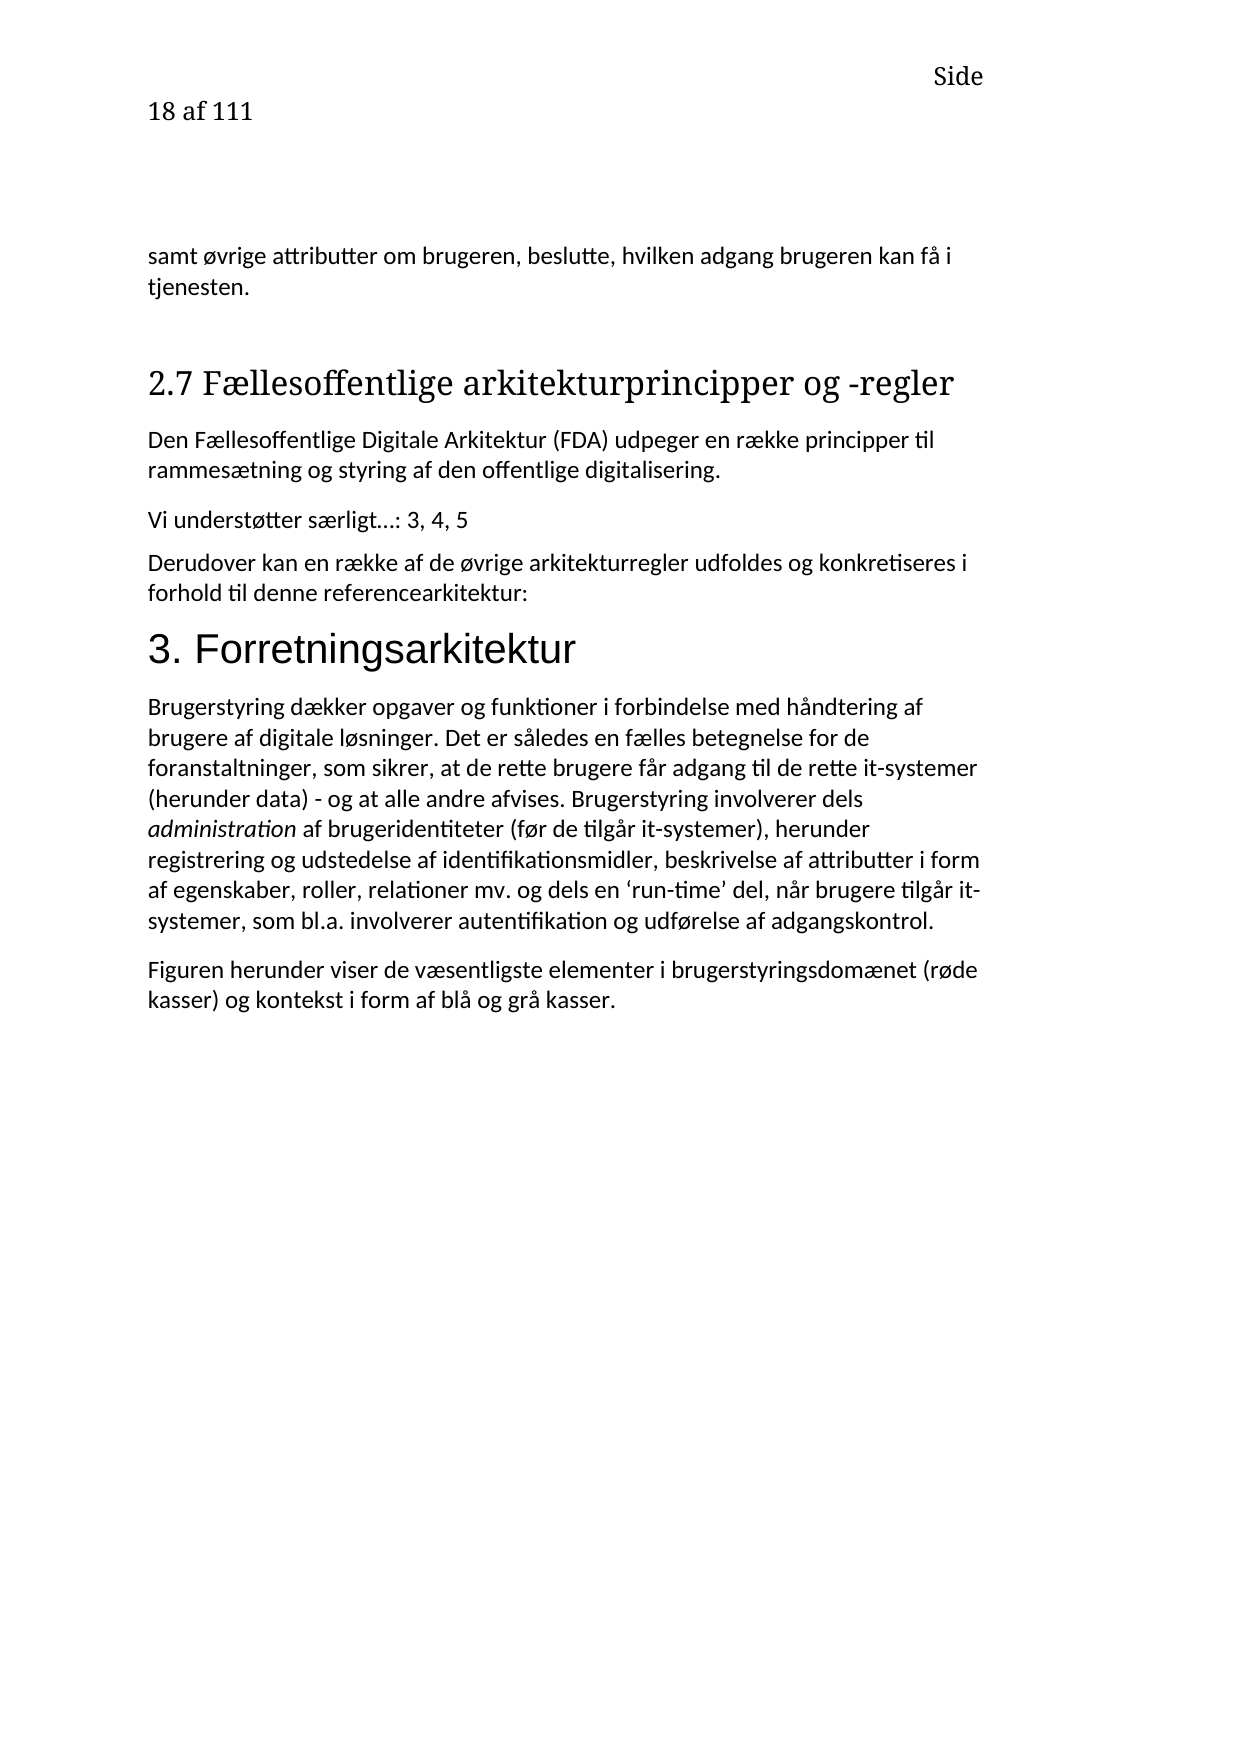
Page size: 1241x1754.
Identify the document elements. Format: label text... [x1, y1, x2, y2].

text Derudover kan en række af de øvrige arkitekturregler udfoldes og konkretiseres i forhold til denne referencearkitektur: [148, 547, 992, 608]
text Figuren herunder viser de væsentligste elementer i brugerstyringsdomænet (røde kasser) og kontekst i form af blå og grå kasser. [148, 954, 992, 1015]
text Den Fællesoffentlige Digitale Arkitektur (FDA) udpeger en række principper til rammesætning og styring af den offentlige digitalisering. [148, 424, 992, 485]
text Vi understøtter særligt…: 3, 4, 5 [148, 504, 992, 534]
text Brugerstyring dækker opgaver og funktioner i forbindelse med håndtering af brugere af digitale løsninger. Det er således en fælles betegnelse for de foranstaltninger, som sikrer, at de rette brugere får adgang til de rette it-systemer (herunder data) - og at alle andre afvises. Brugerstyring involverer dels administration af brugeridentiteter (før de tilgår it-systemer), herunder registrering og udstedelse af identifikationsmidler, beskrivelse af attributter i form af egenskaber, roller, relationer mv. og dels en ‘run-time’ del, når brugere tilgår it-systemer, som bl.a. involverer autentifikation og udførelse af adgangskontrol. [148, 691, 992, 935]
subtitle Forretningsarkitektur [148, 620, 992, 672]
subtitle Fællesoffentlige arkitekturprincipper og -regler [148, 360, 992, 405]
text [148, 240, 992, 301]
